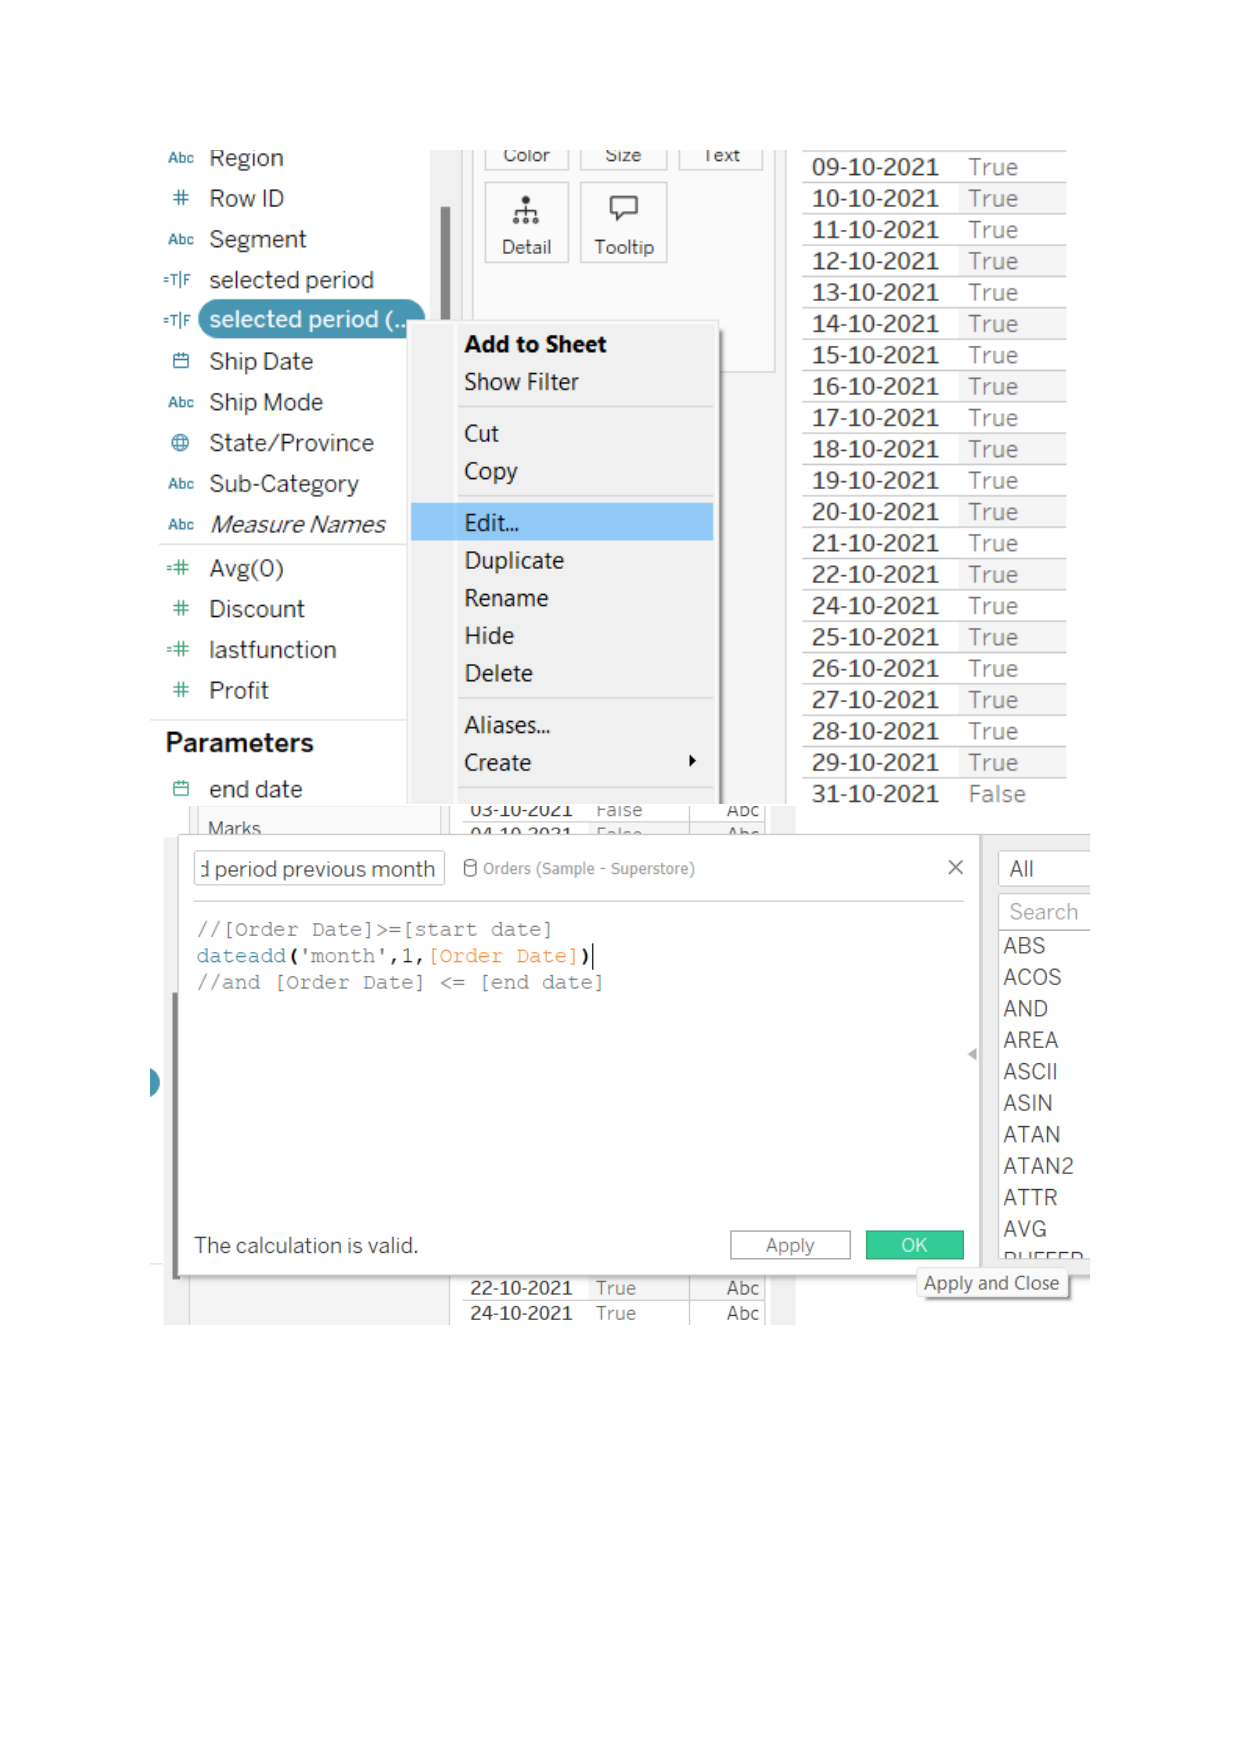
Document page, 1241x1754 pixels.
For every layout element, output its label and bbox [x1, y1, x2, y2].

picture [150, 806, 1091, 1325]
picture [150, 150, 1067, 804]
